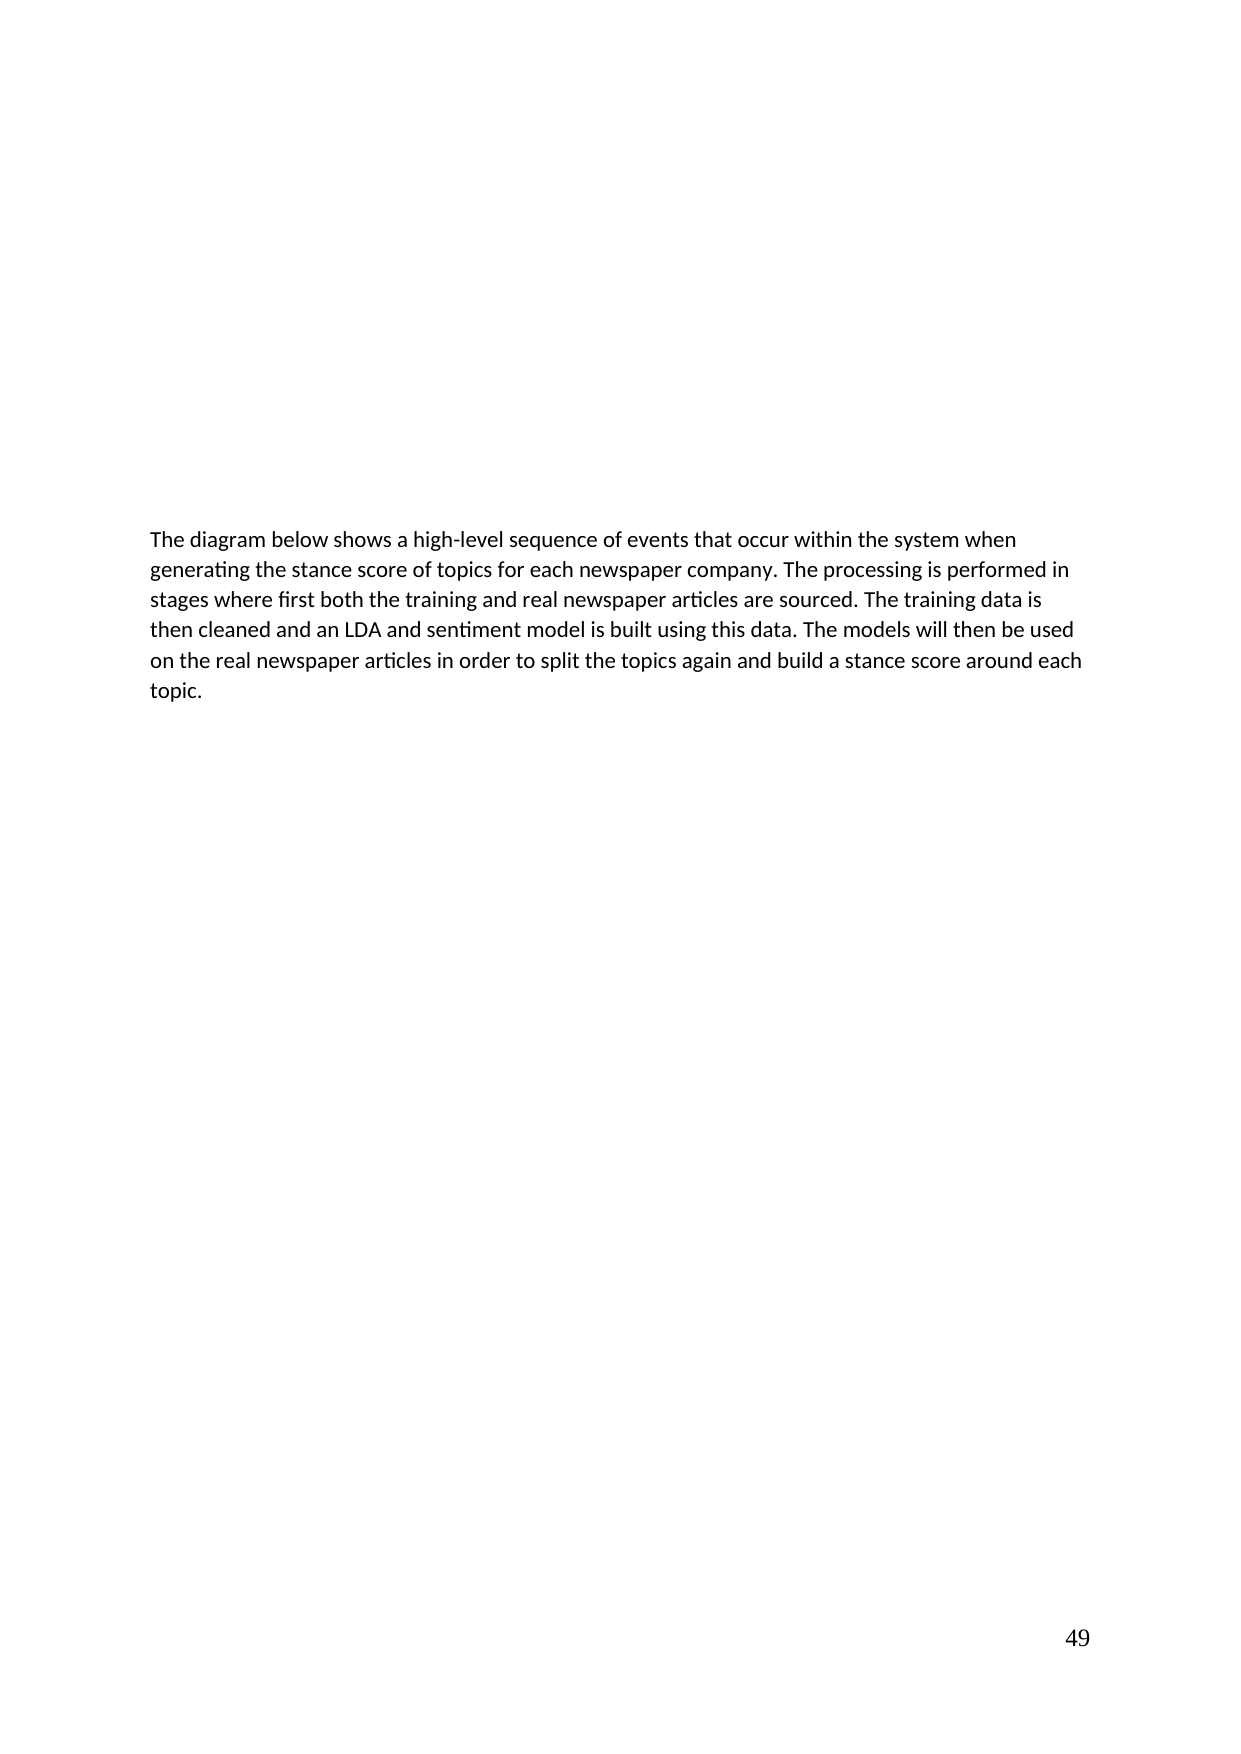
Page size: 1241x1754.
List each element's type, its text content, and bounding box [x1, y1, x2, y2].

text The diagram below shows a high-level sequence of events that occur within the system when generating the stance score of topics for each newspaper company. The processing is performed in stages where first both the training and real newspaper articles are sourced. The training data is then cleaned and an LDA and sentiment model is built using this data. The models will then be used on the real newspaper articles in order to split the topics again and build a stance score around each topic. [150, 525, 1090, 704]
